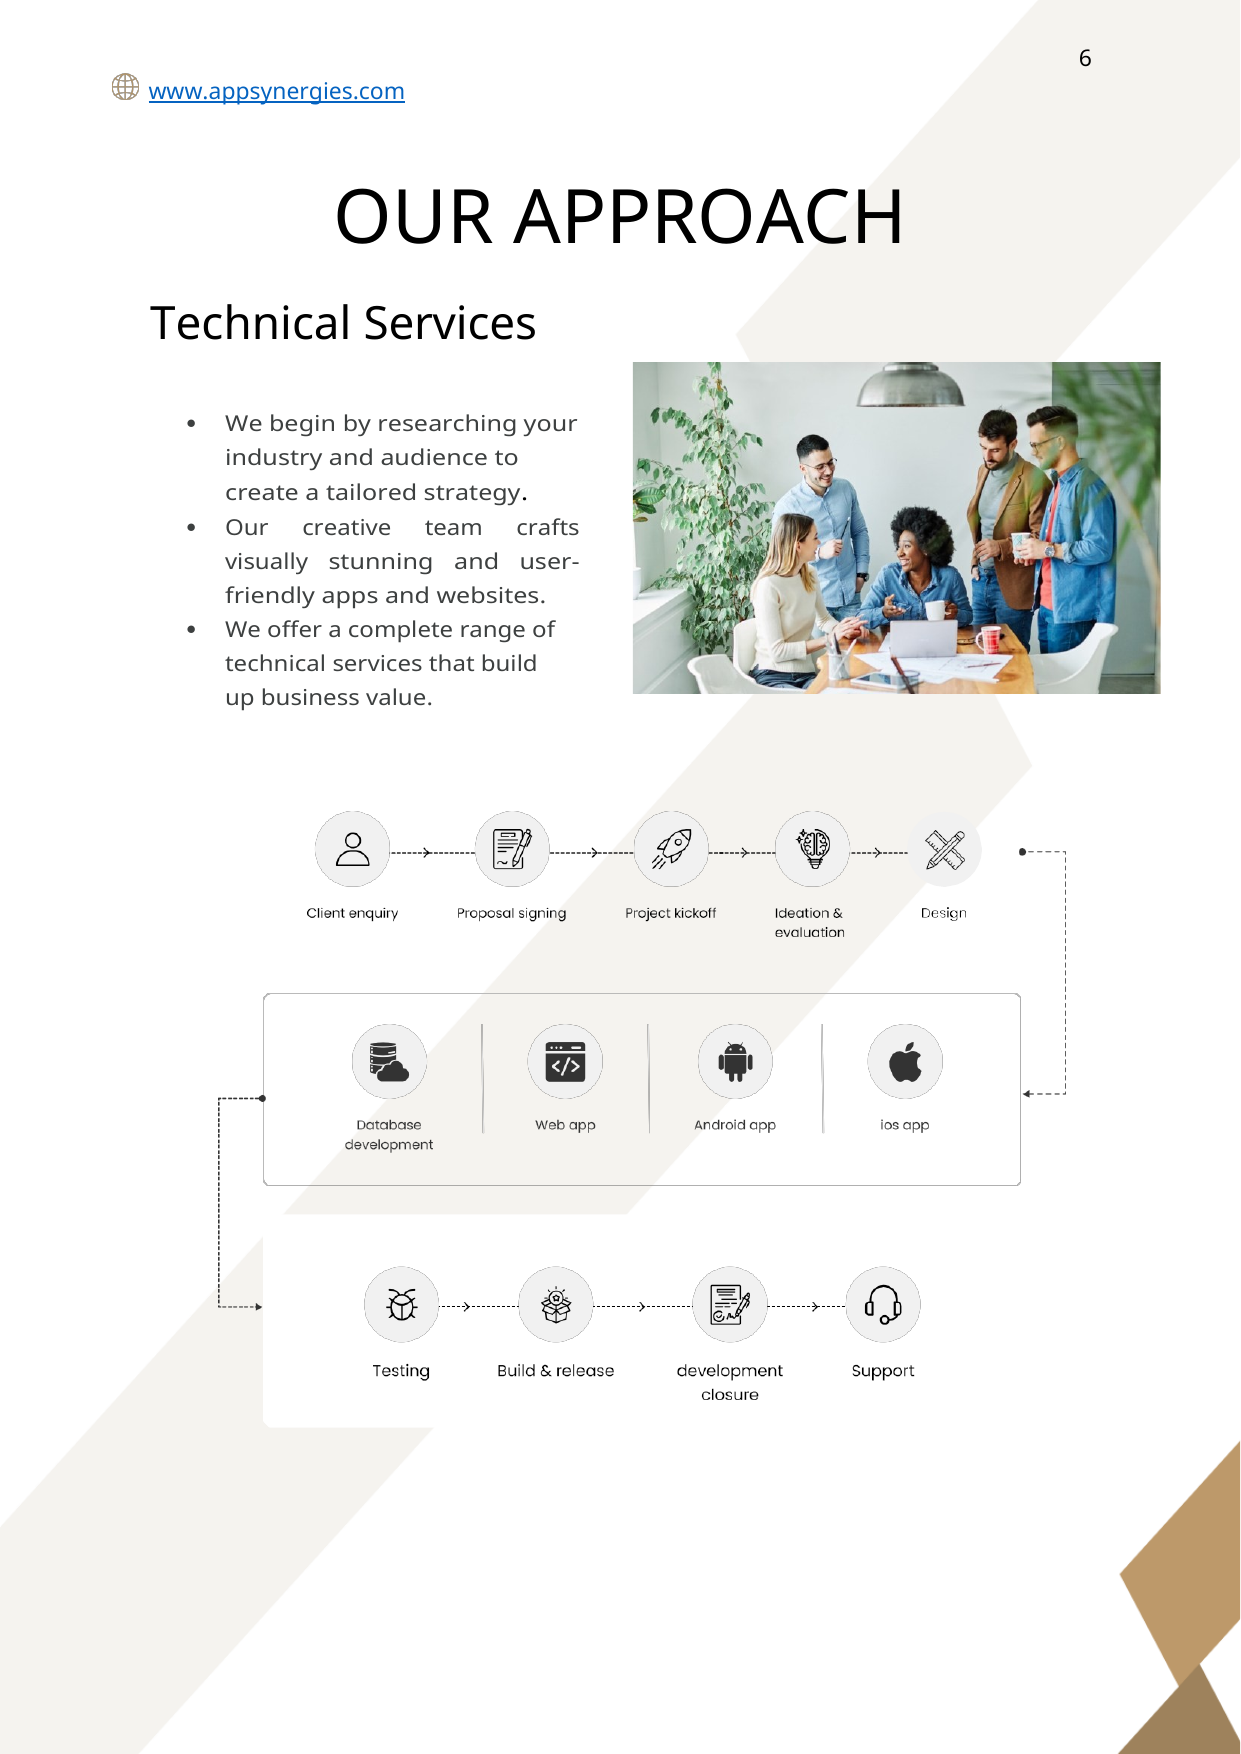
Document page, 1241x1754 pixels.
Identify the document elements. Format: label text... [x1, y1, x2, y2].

text www.appsynergies.com [112, 74, 1240, 106]
text 6 [1078, 42, 1240, 73]
subtitle Technical Services [150, 291, 1240, 353]
list We offer a complete range of technical services that build up business value. [187, 614, 565, 711]
list Our creative team crafts visually stunning and user-friendly apps and websites. [187, 512, 579, 610]
list We begin by researching your industry and audience to create a tailored strategy. [187, 408, 578, 507]
picture [0, 0, 1241, 1754]
subtitle OUR APPROACH [128, 163, 1112, 265]
